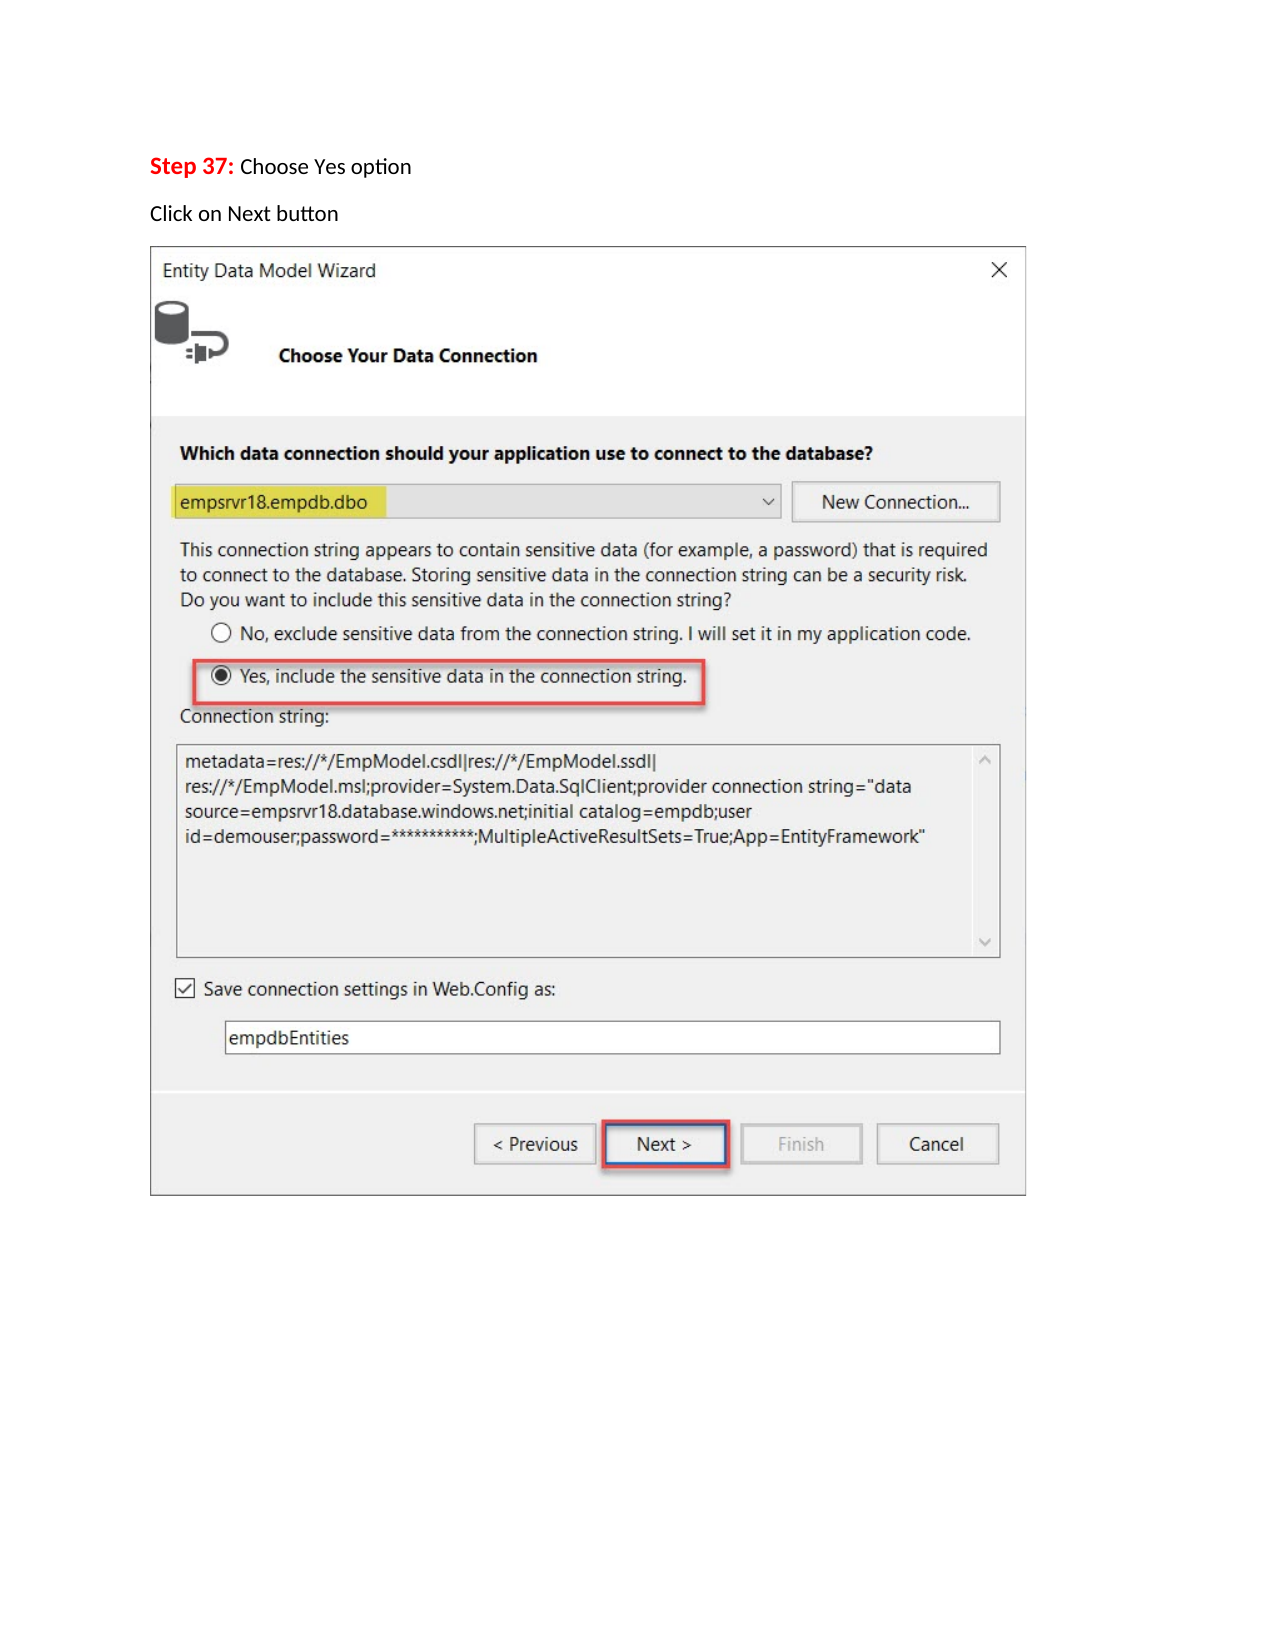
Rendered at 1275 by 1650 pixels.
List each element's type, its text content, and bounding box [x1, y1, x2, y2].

text Click on Next button [150, 199, 1125, 228]
picture [150, 246, 1027, 1196]
text Step 37: Choose Yes option [150, 150, 1125, 181]
